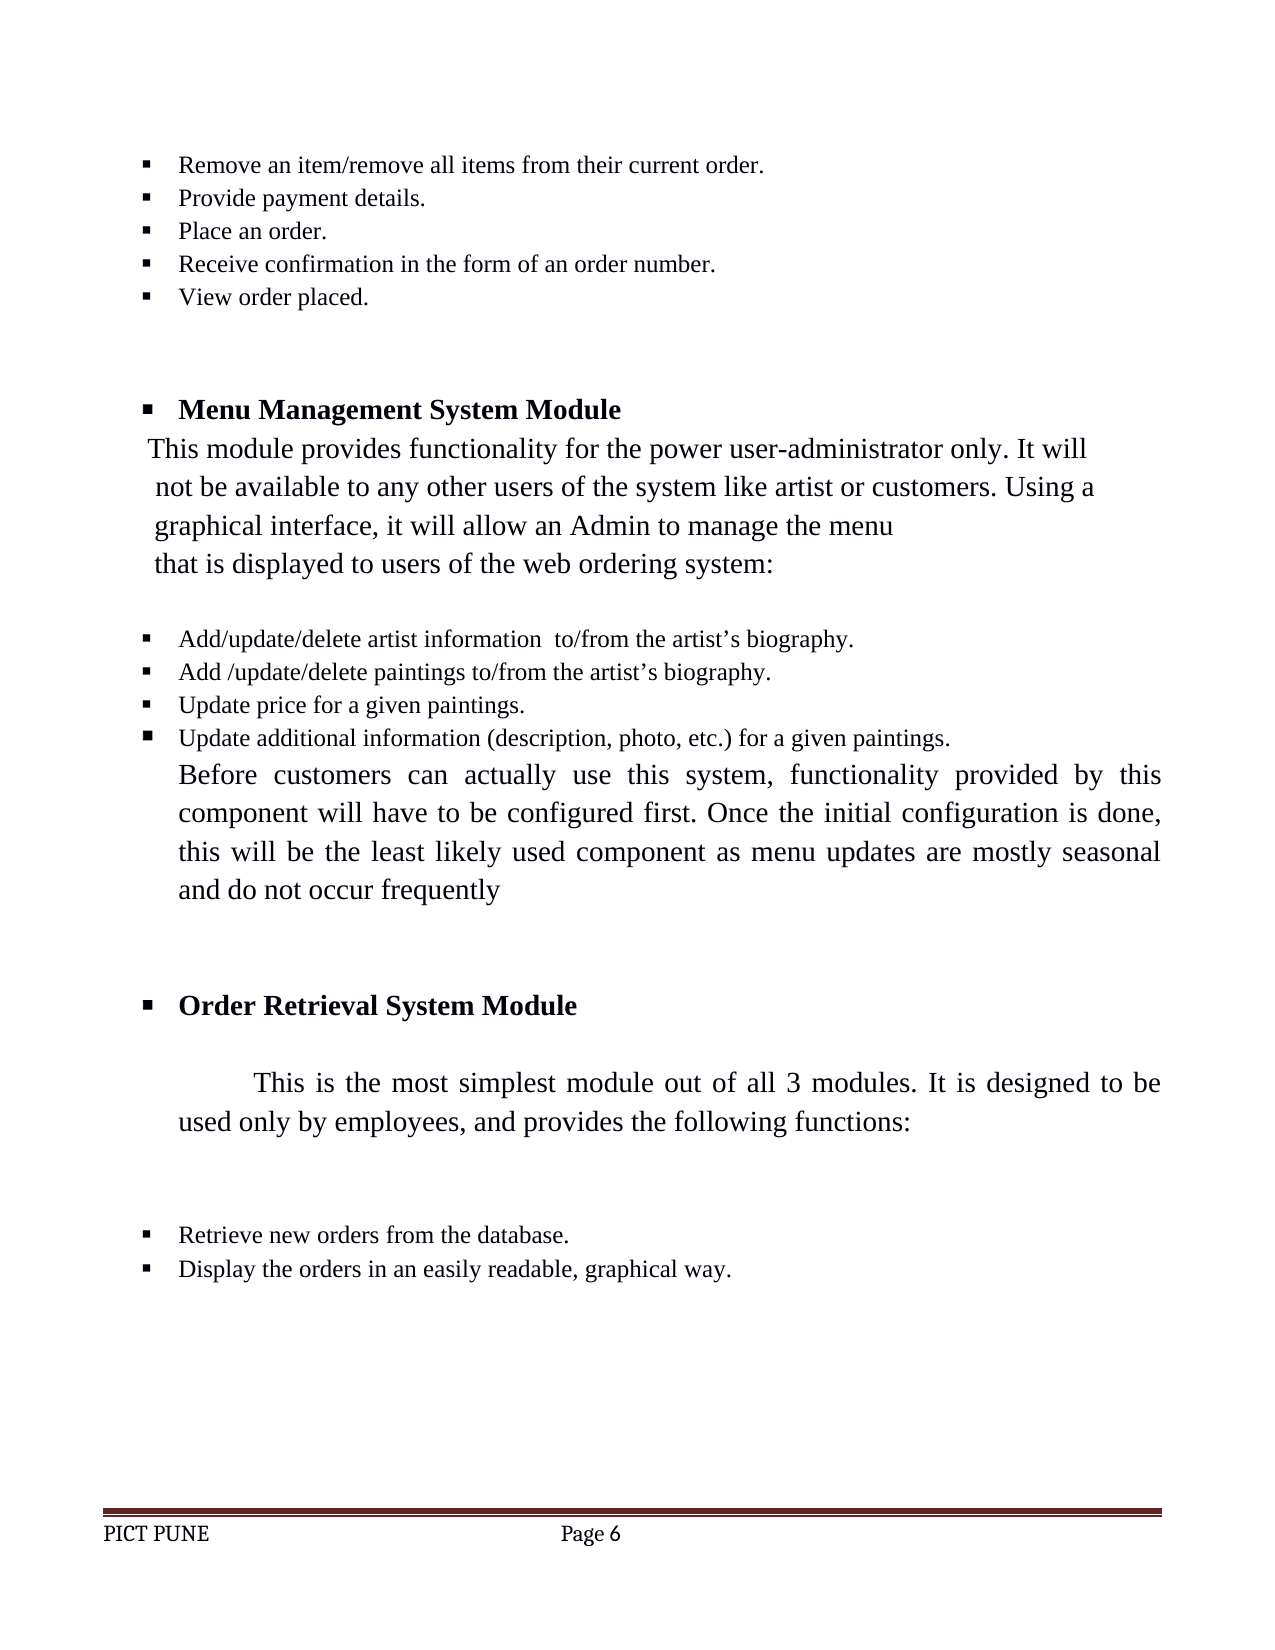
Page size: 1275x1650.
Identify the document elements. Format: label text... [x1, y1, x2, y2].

list Place an order. [141, 216, 1162, 245]
list Retrieve new orders from the database. [141, 1221, 1162, 1249]
list Before customers can actually use this system, functionality provided by this component will have to be configured first. Once the initial configuration is done, this will be the least likely used component as menu updates are mostly seasonal and do not occur frequently [178, 757, 1162, 906]
list Receive confirmation in the form of an order number. [141, 249, 1162, 278]
list Order Retrieval System Module [141, 988, 1162, 1022]
list Provide payment details. [141, 183, 1162, 212]
list not be available to any other users of the system like artist or customers. Using a [141, 469, 1162, 503]
list Add/update/delete artist information to/from the artist’s biography. [141, 624, 1162, 652]
list Update price for a given paintings. [141, 690, 1162, 718]
list View order placed. [141, 282, 1162, 311]
list Add /update/delete paintings to/from the artist’s biography. [141, 657, 1162, 685]
list Display the orders in an easily readable, graphical way. [141, 1254, 1162, 1282]
list that is displayed to users of the web ordering system: [103, 547, 1162, 580]
list This is the most simplest module out of all 3 modules. It is designed to be used only by employees, and provides the following functions: [178, 1065, 1162, 1137]
list This module provides functionality for the power user-administrator only. It will [141, 431, 1162, 464]
list Menu Management System Module [141, 392, 1162, 426]
list Update additional information (description, photo, etc.) for a given paintings. [141, 723, 1162, 752]
list graphical interface, it will allow an Admin to manage the menu [103, 508, 1162, 542]
list Remove an item/remove all items from their current order. [141, 150, 1162, 179]
